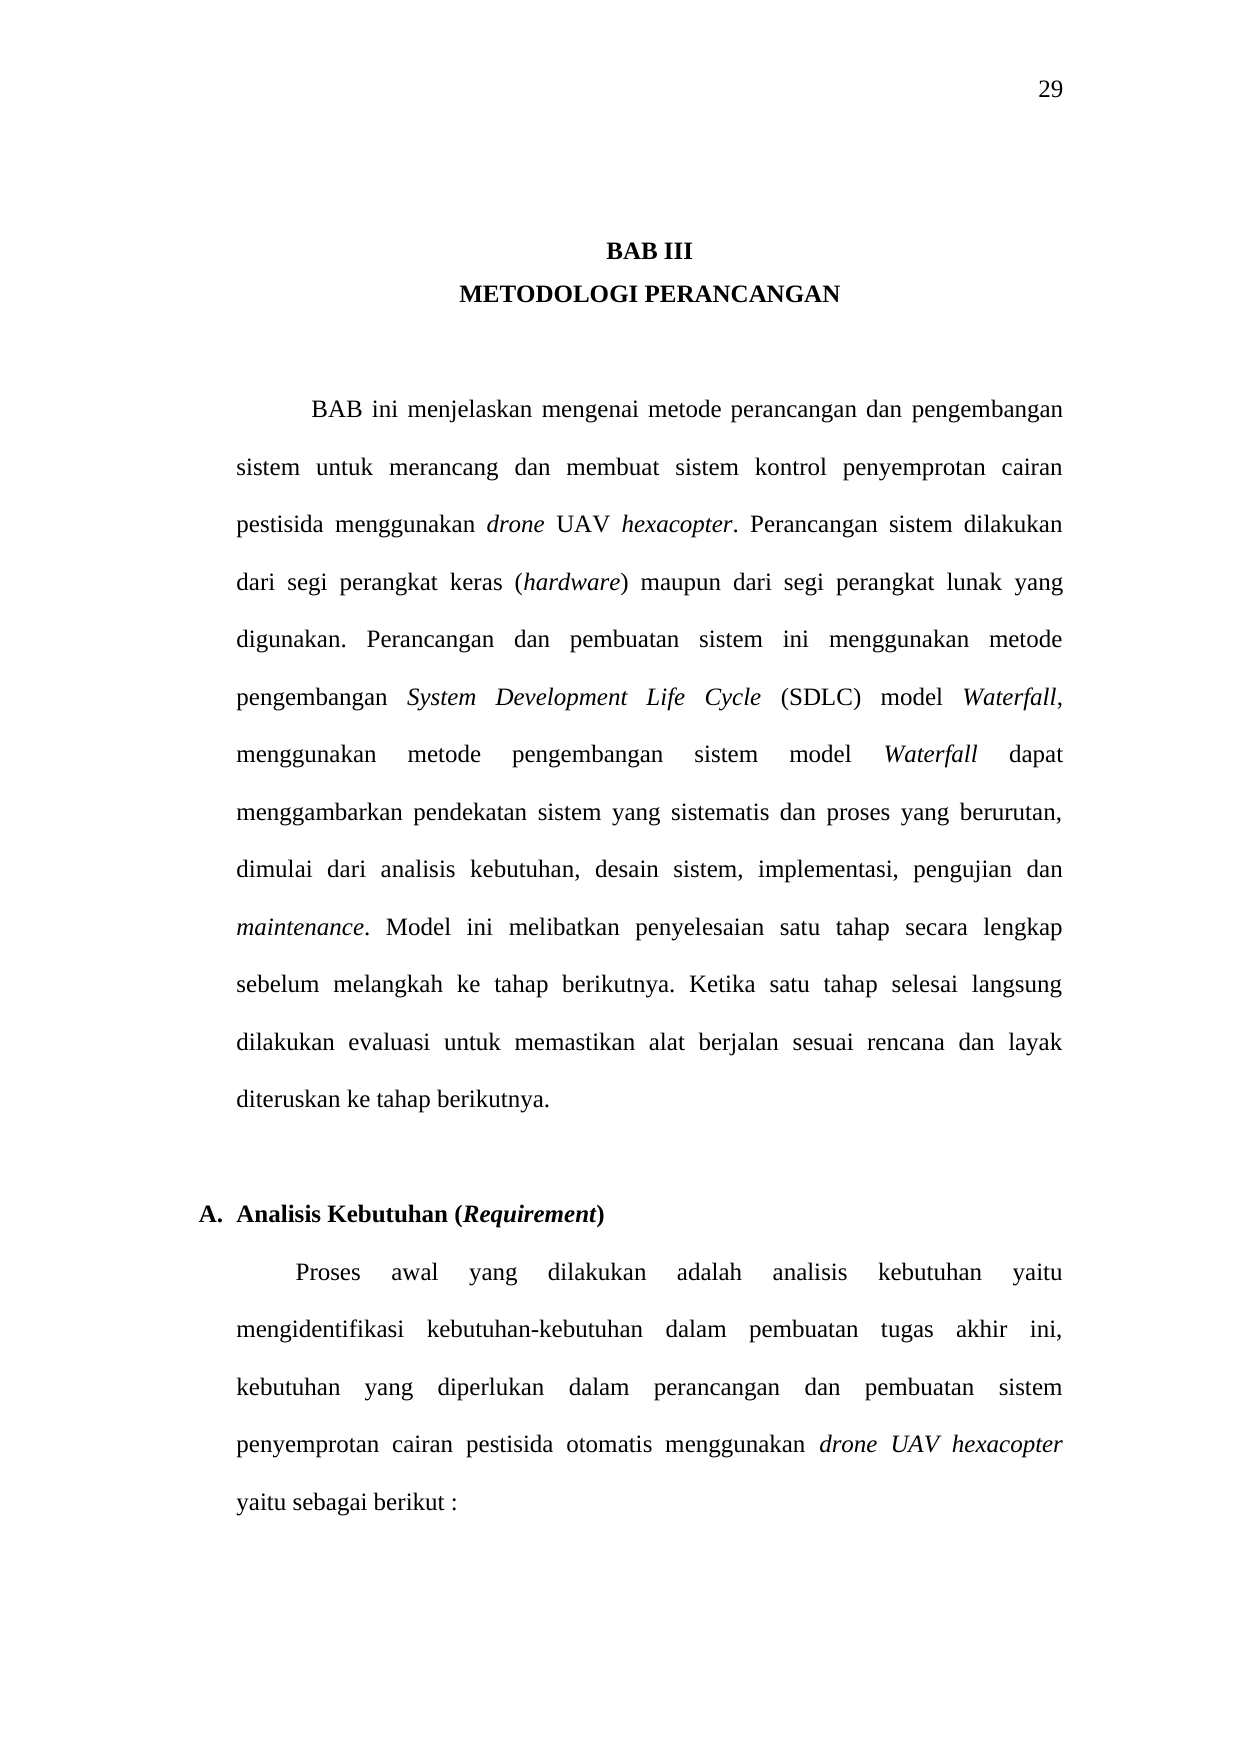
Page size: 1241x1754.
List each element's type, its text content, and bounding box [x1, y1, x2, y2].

subtitle BAB III [236, 236, 1063, 265]
text Proses awal yang dilakukan adalah analisis kebutuhan yaitu mengidentifikasi kebutuhan-kebutuhan dalam pembuatan tugas akhir ini, kebutuhan yang diperlukan dalam perancangan dan pembuatan sistem penyemprotan cairan pestisida otomatis menggunakan drone UAV hexacopter yaitu sebagai berikut : [236, 1257, 1063, 1516]
text METODOLOGI PERANCANGAN [236, 279, 1063, 308]
list Analisis Kebutuhan (Requirement) [199, 1199, 1063, 1228]
text BAB ini menjelaskan mengenai metode perancangan dan pengembangan sistem untuk merancang dan membuat sistem kontrol penyemprotan cairan pestisida menggunakan drone UAV hexacopter. Perancangan sistem dilakukan dari segi perangkat keras (hardware) maupun dari segi perangkat lunak yang digunakan. Perancangan dan pembuatan sistem ini menggunakan metode pengembangan System Development Life Cycle (SDLC) model Waterfall, menggunakan metode pengembangan sistem model Waterfall dapat menggambarkan pendekatan sistem yang sistematis dan proses yang berurutan, dimulai dari analisis kebutuhan, desain sistem, implementasi, pengujian dan maintenance. Model ini melibatkan penyelesaian satu tahap secara lengkap sebelum melangkah ke tahap berikutnya. Ketika satu tahap selesai langsung dilakukan evaluasi untuk memastikan alat berjalan sesuai rencana dan layak diteruskan ke tahap berikutnya. [236, 394, 1063, 1113]
